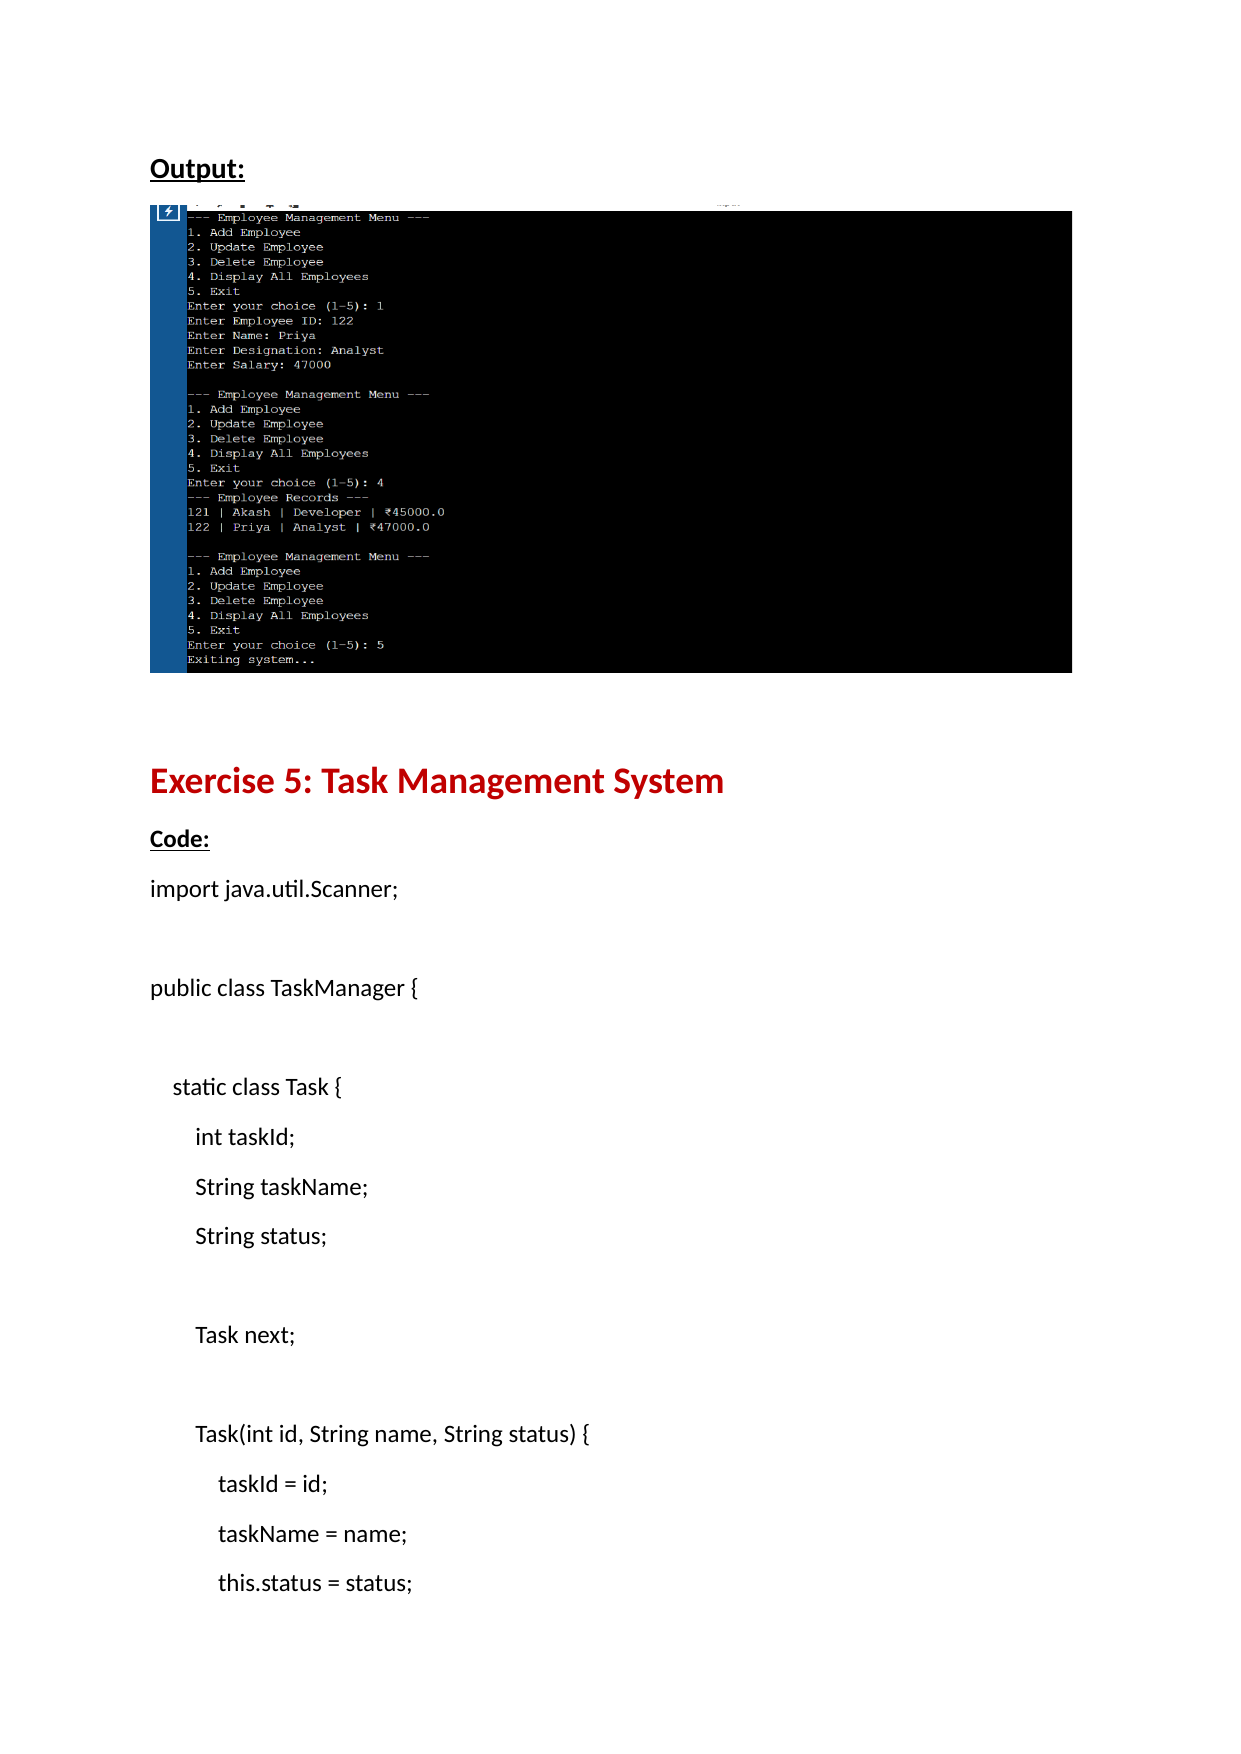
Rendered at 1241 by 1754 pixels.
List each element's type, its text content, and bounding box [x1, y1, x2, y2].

text Exercise 5: Task Management System [150, 757, 1090, 803]
text static class Task { [150, 1071, 1090, 1102]
text Task(int id, String name, String status) { [150, 1418, 1090, 1449]
text Task next; [150, 1319, 1090, 1350]
text int taskId; [150, 1121, 1090, 1152]
text taskName = name; [150, 1518, 1090, 1548]
text Code: [150, 823, 1090, 854]
text this.status = status; [150, 1567, 1090, 1598]
text String status; [150, 1220, 1090, 1251]
text public class TaskManager { [150, 972, 1090, 1003]
picture [150, 205, 1073, 673]
text taskId = id; [150, 1468, 1090, 1499]
text String taskName; [150, 1171, 1090, 1201]
text Output: [150, 150, 1090, 186]
text import java.util.Scanner; [150, 873, 1090, 904]
